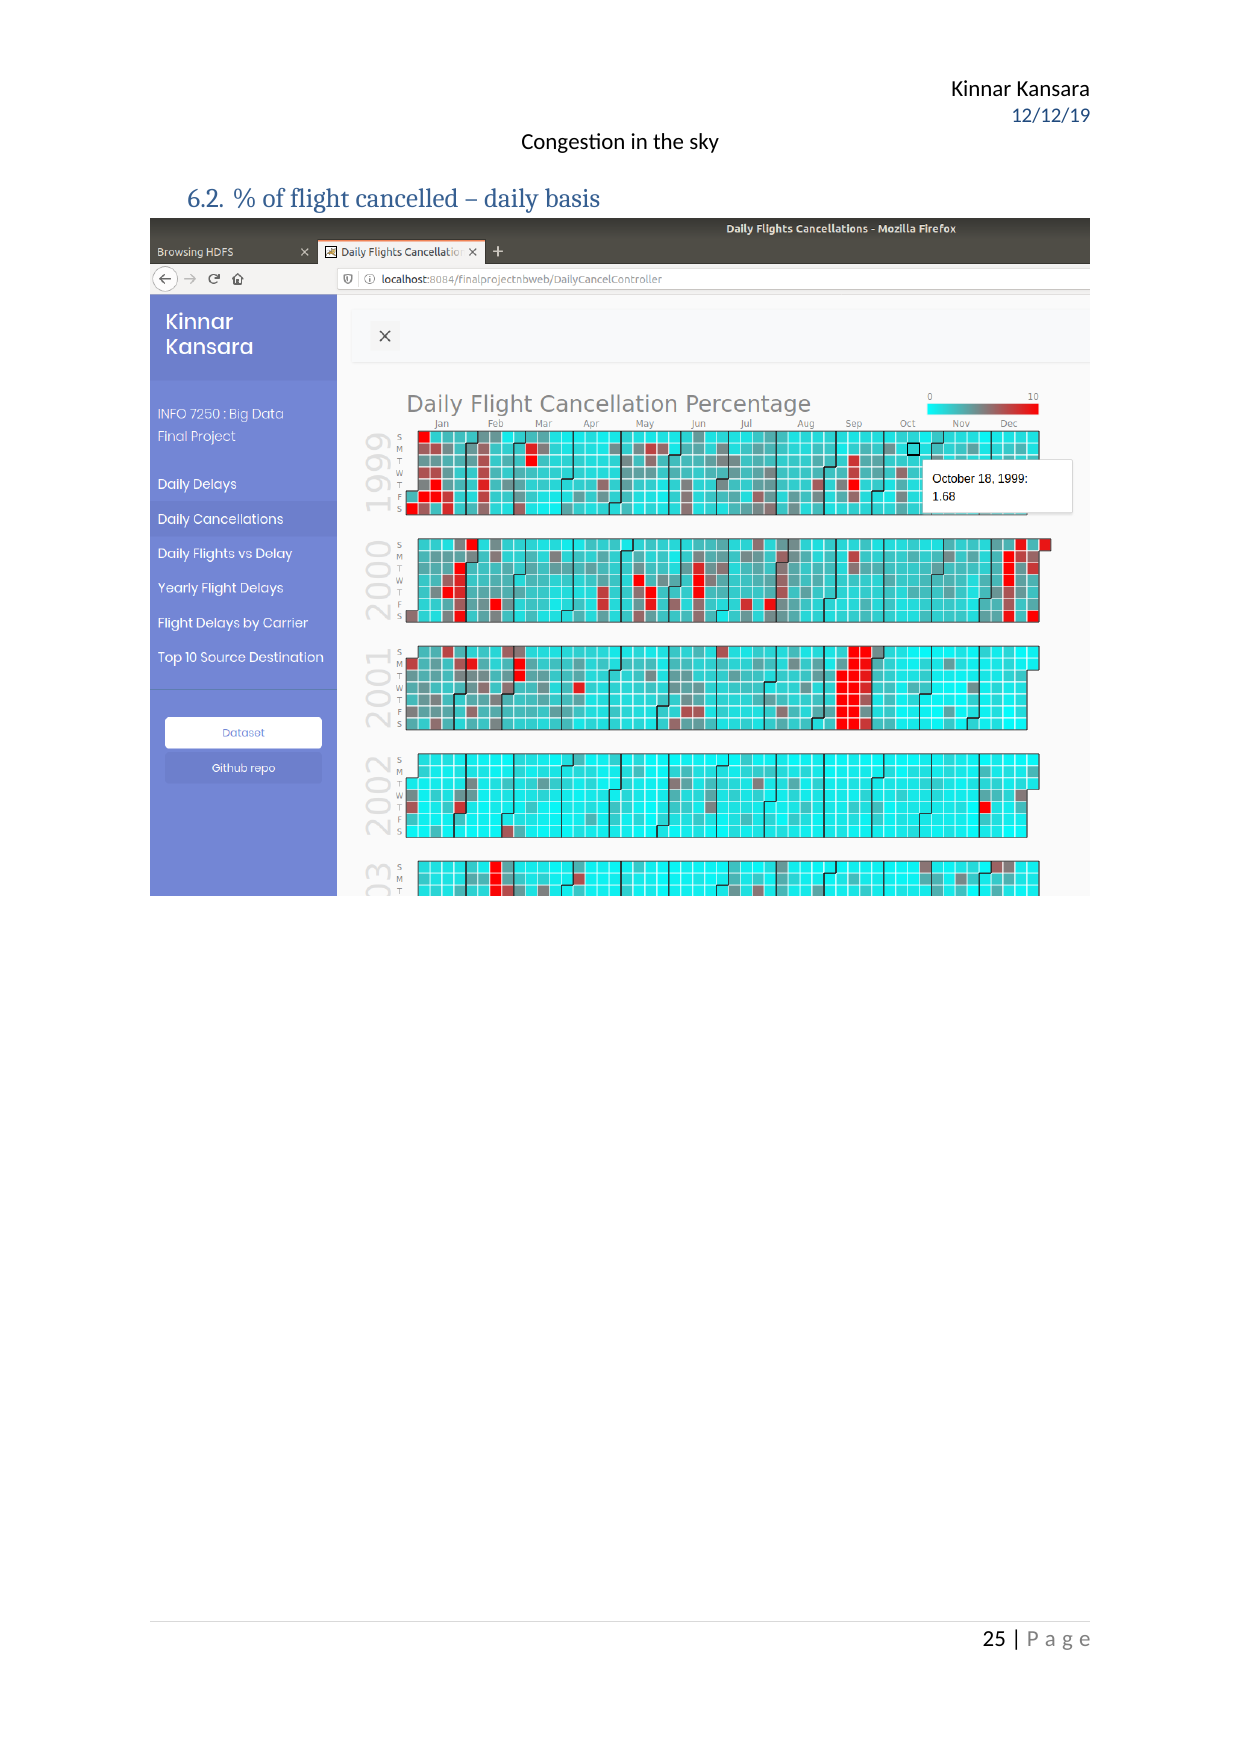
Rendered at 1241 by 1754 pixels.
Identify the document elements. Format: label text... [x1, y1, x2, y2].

subtitle % of flight cancelled – daily basis [187, 183, 1090, 214]
picture [150, 218, 1090, 896]
